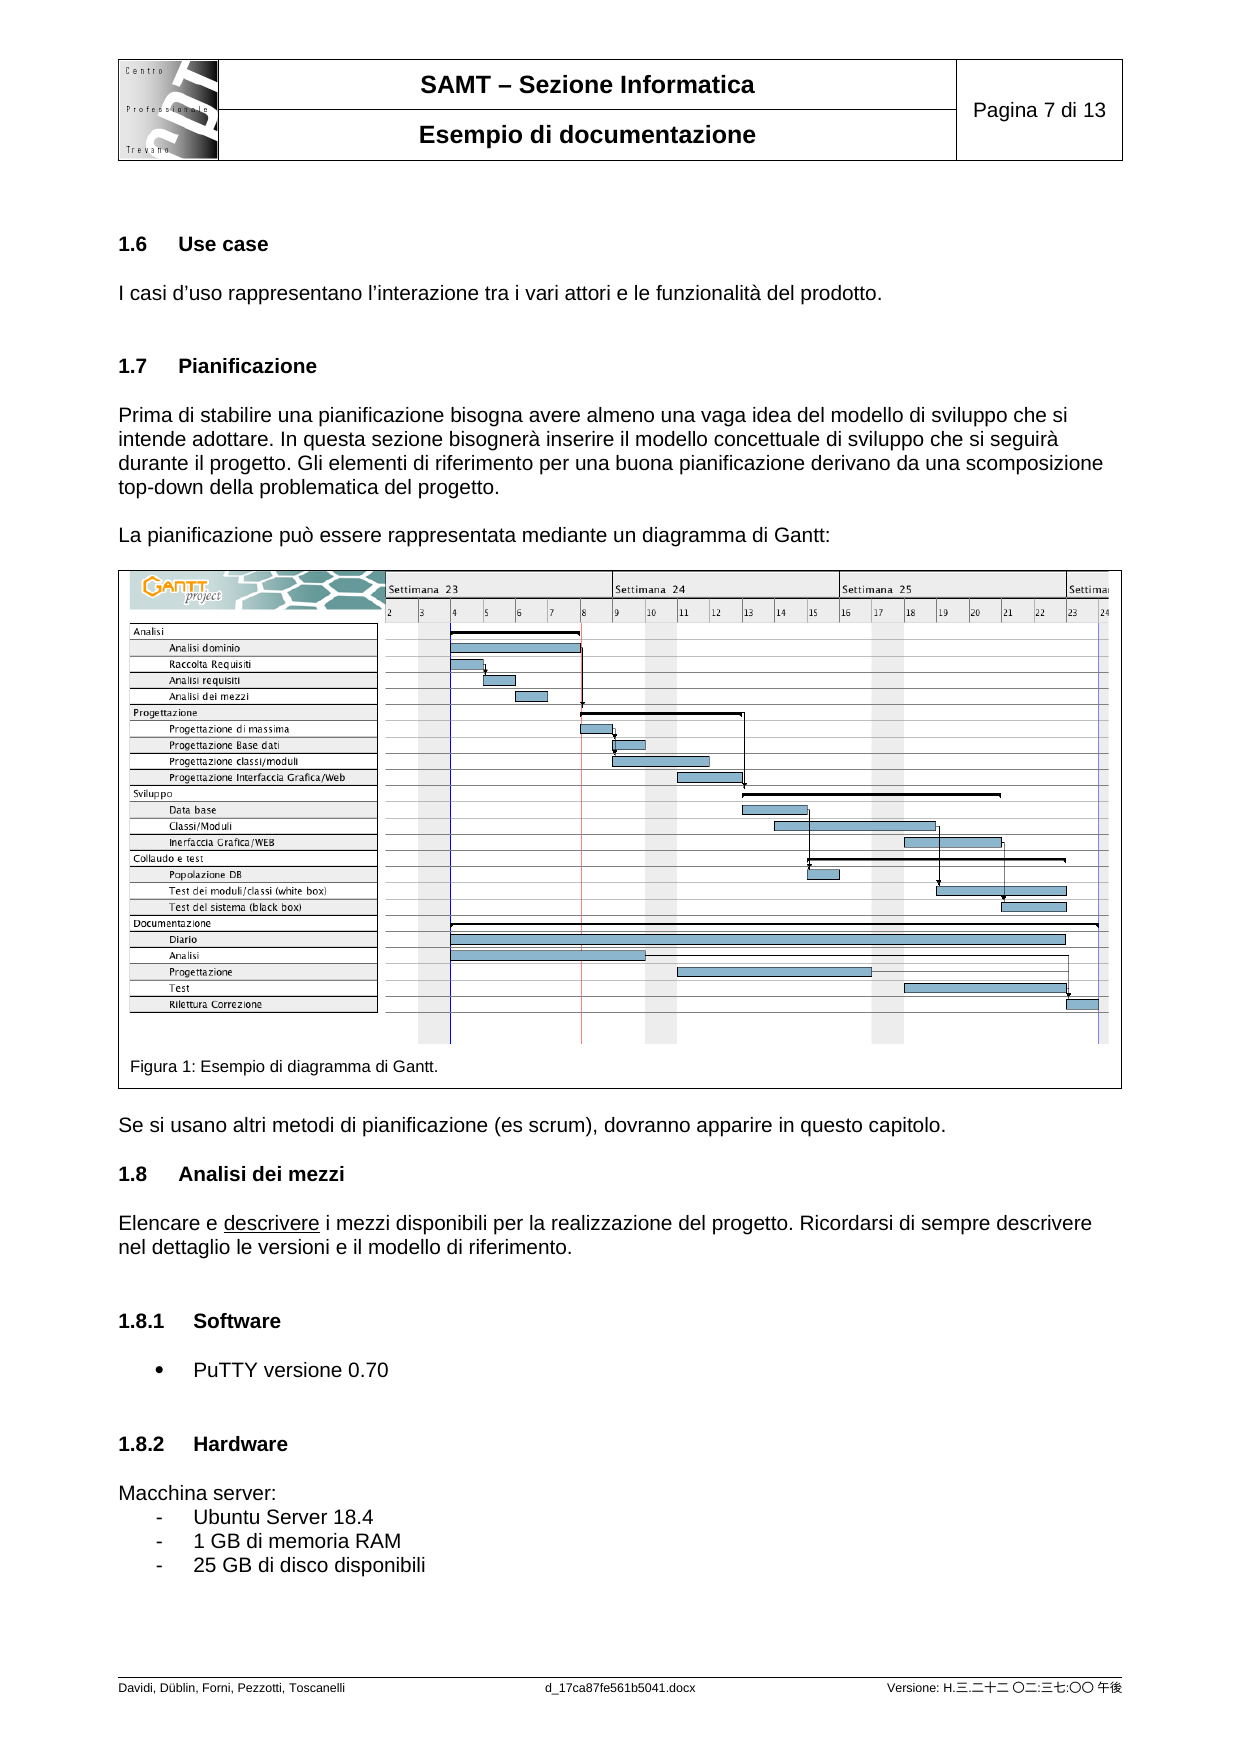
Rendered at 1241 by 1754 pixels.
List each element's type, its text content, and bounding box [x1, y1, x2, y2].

subtitle Pianificazione [118, 354, 1122, 378]
subtitle Software [118, 1309, 1122, 1333]
text Prima di stabilire una pianificazione bisogna avere almeno una vaga idea del modello di sviluppo che si intende adottare. In questa sezione bisognerà inserire il modello concettuale di sviluppo che si seguirà durante il progetto. Gli elementi di riferimento per una buona pianificazione derivano da una scomposizione top-down della problematica del progetto. [118, 403, 1122, 498]
text I casi d’uso rappresentano l’interazione tra i vari attori e le funzionalità del prodotto. [118, 281, 1122, 305]
list 1 GB di memoria RAM [156, 1529, 1122, 1553]
text Macchina server: [118, 1481, 1122, 1505]
text Se si usano altri metodi di pianificazione (es scrum), dovranno apparire in questo capitolo. [118, 1113, 1122, 1137]
subtitle Hardware [118, 1432, 1122, 1456]
list 25 GB di disco disponibili [156, 1553, 1122, 1577]
list PuTTY versione 0.70 [156, 1358, 1122, 1382]
subtitle Analisi dei mezzi [118, 1162, 1122, 1186]
picture [118, 60, 218, 159]
picture [129, 571, 1109, 1044]
list Ubuntu Server 18.4 [156, 1505, 1122, 1529]
subtitle Use case [118, 232, 1122, 256]
text La pianificazione può essere rappresentata mediante un diagramma di Gantt: [118, 522, 1122, 546]
text Elencare e descrivere i mezzi disponibili per la realizzazione del progetto. Ricordarsi di sempre descrivere nel dettaglio le versioni e il modello di riferimento. [118, 1211, 1122, 1259]
